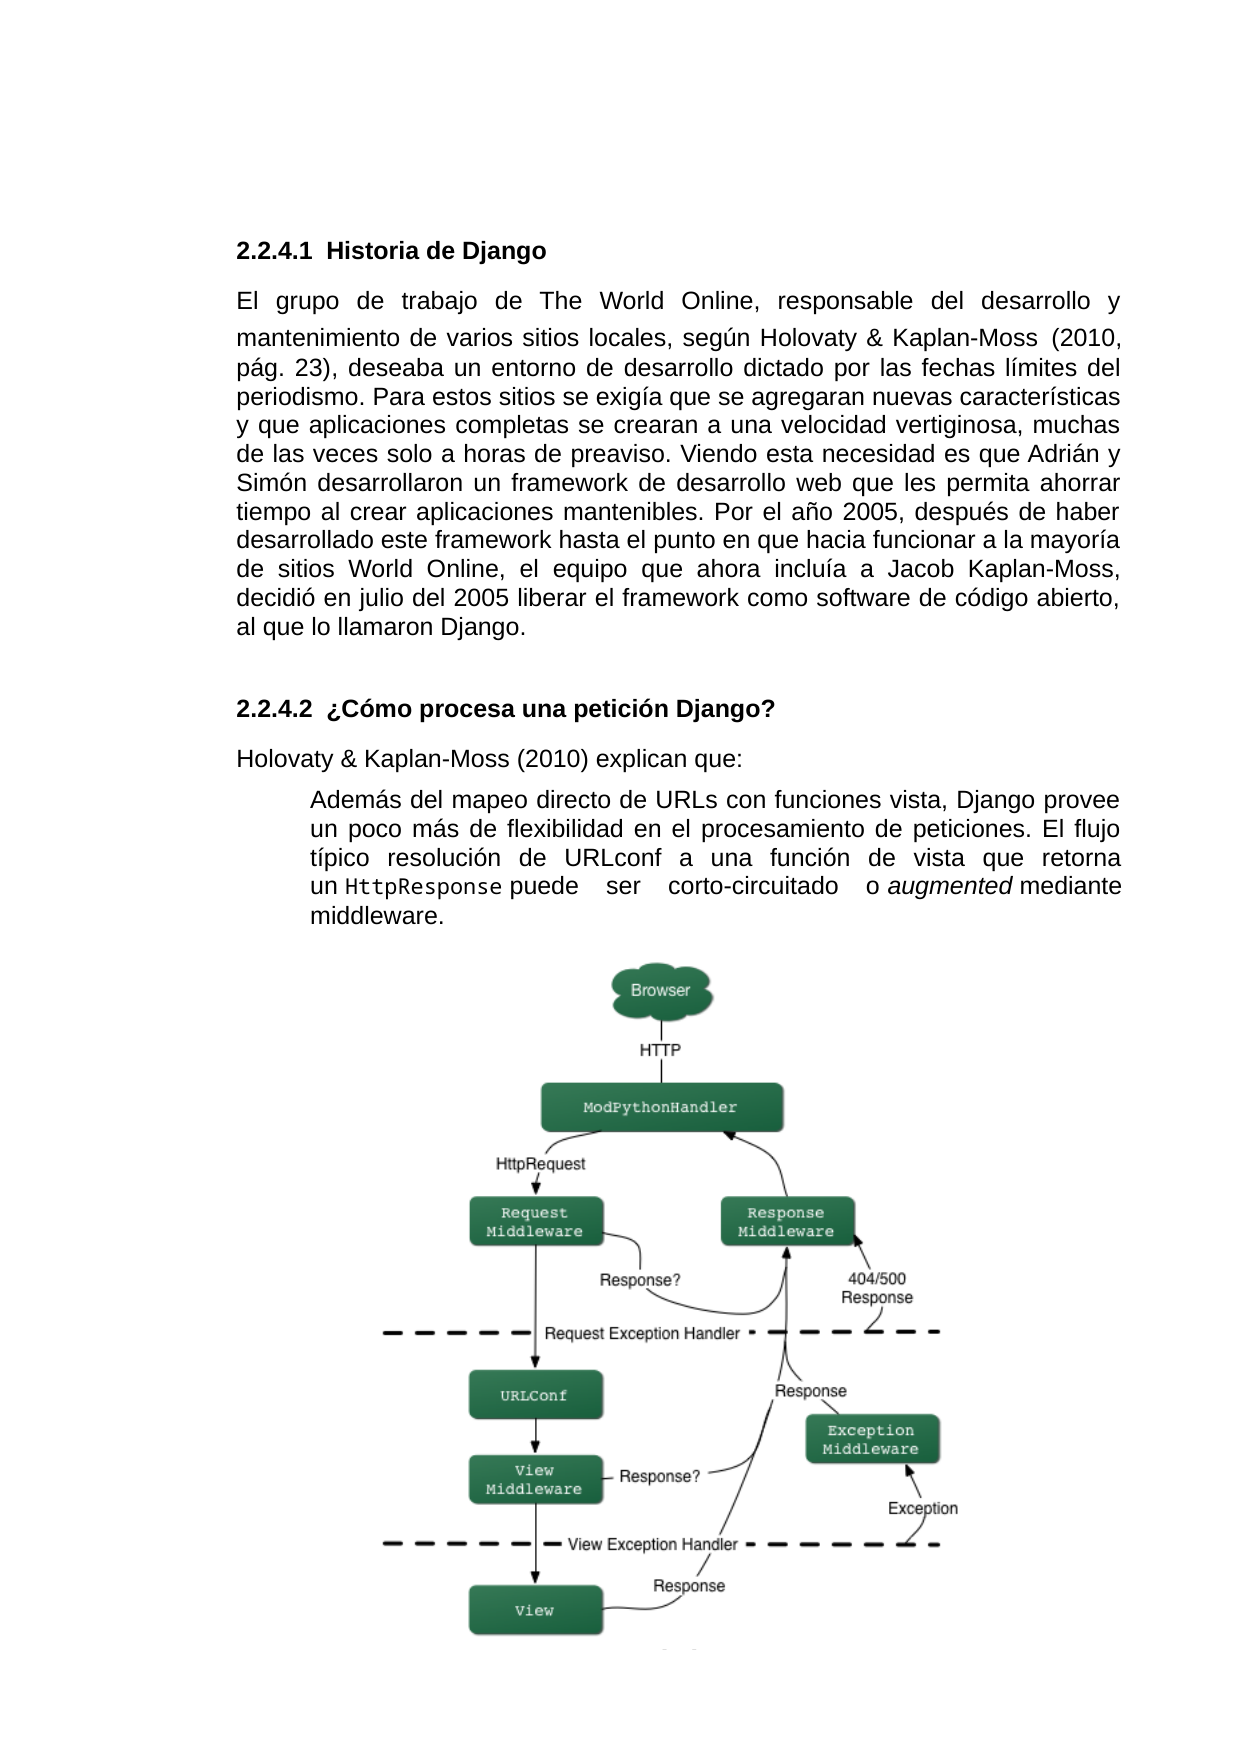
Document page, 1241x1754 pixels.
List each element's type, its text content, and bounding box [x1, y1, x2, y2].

subtitle ¿Cómo procesa una petición Django? [236, 694, 1122, 723]
text El grupo de trabajo de The World Online, responsable del desarrollo y mantenimiento de varios sitios locales, según Holovaty & Kaplan-Moss , deseaba un entorno de desarrollo dictado por las fechas límites del periodismo. Para estos sitios se exigía que se agregaran nuevas características y que aplicaciones completas se crearan a una velocidad vertiginosa, muchas de las veces solo a horas de preaviso. Viendo esta necesidad es que Adrián y Simón desarrollaron un framework de desarrollo web que les permita ahorrar tiempo al crear aplicaciones mantenibles. Por el año 2005, después de haber desarrollado este framework hasta el punto en que hacia funcionar a la mayoría de sitios World Online, el equipo que ahora incluía a Jacob Kaplan-Moss, decidió en julio del 2005 liberar el framework como software de código abierto, al que lo llamaron Django. [236, 286, 1122, 641]
picture [367, 948, 991, 1649]
text Holovaty & Kaplan-Moss (2010) explican que: [236, 744, 1122, 773]
text Además del mapeo directo de URLs con funciones vista, Django provee un poco más de flexibilidad en el procesamiento de peticiones. El flujo típico resolución de URLconf a una función de vista que retorna un HttpResponse puede ser corto-circuitado o augmented mediante middleware. [310, 785, 1122, 930]
subtitle Historia de Django [236, 236, 1122, 265]
